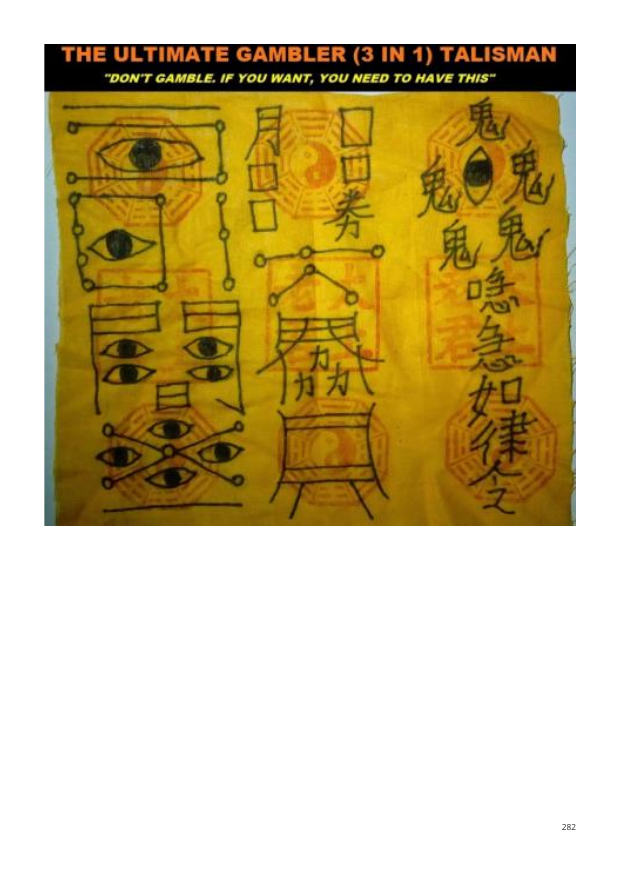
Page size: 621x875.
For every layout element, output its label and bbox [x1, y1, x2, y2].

picture [44, 44, 576, 526]
